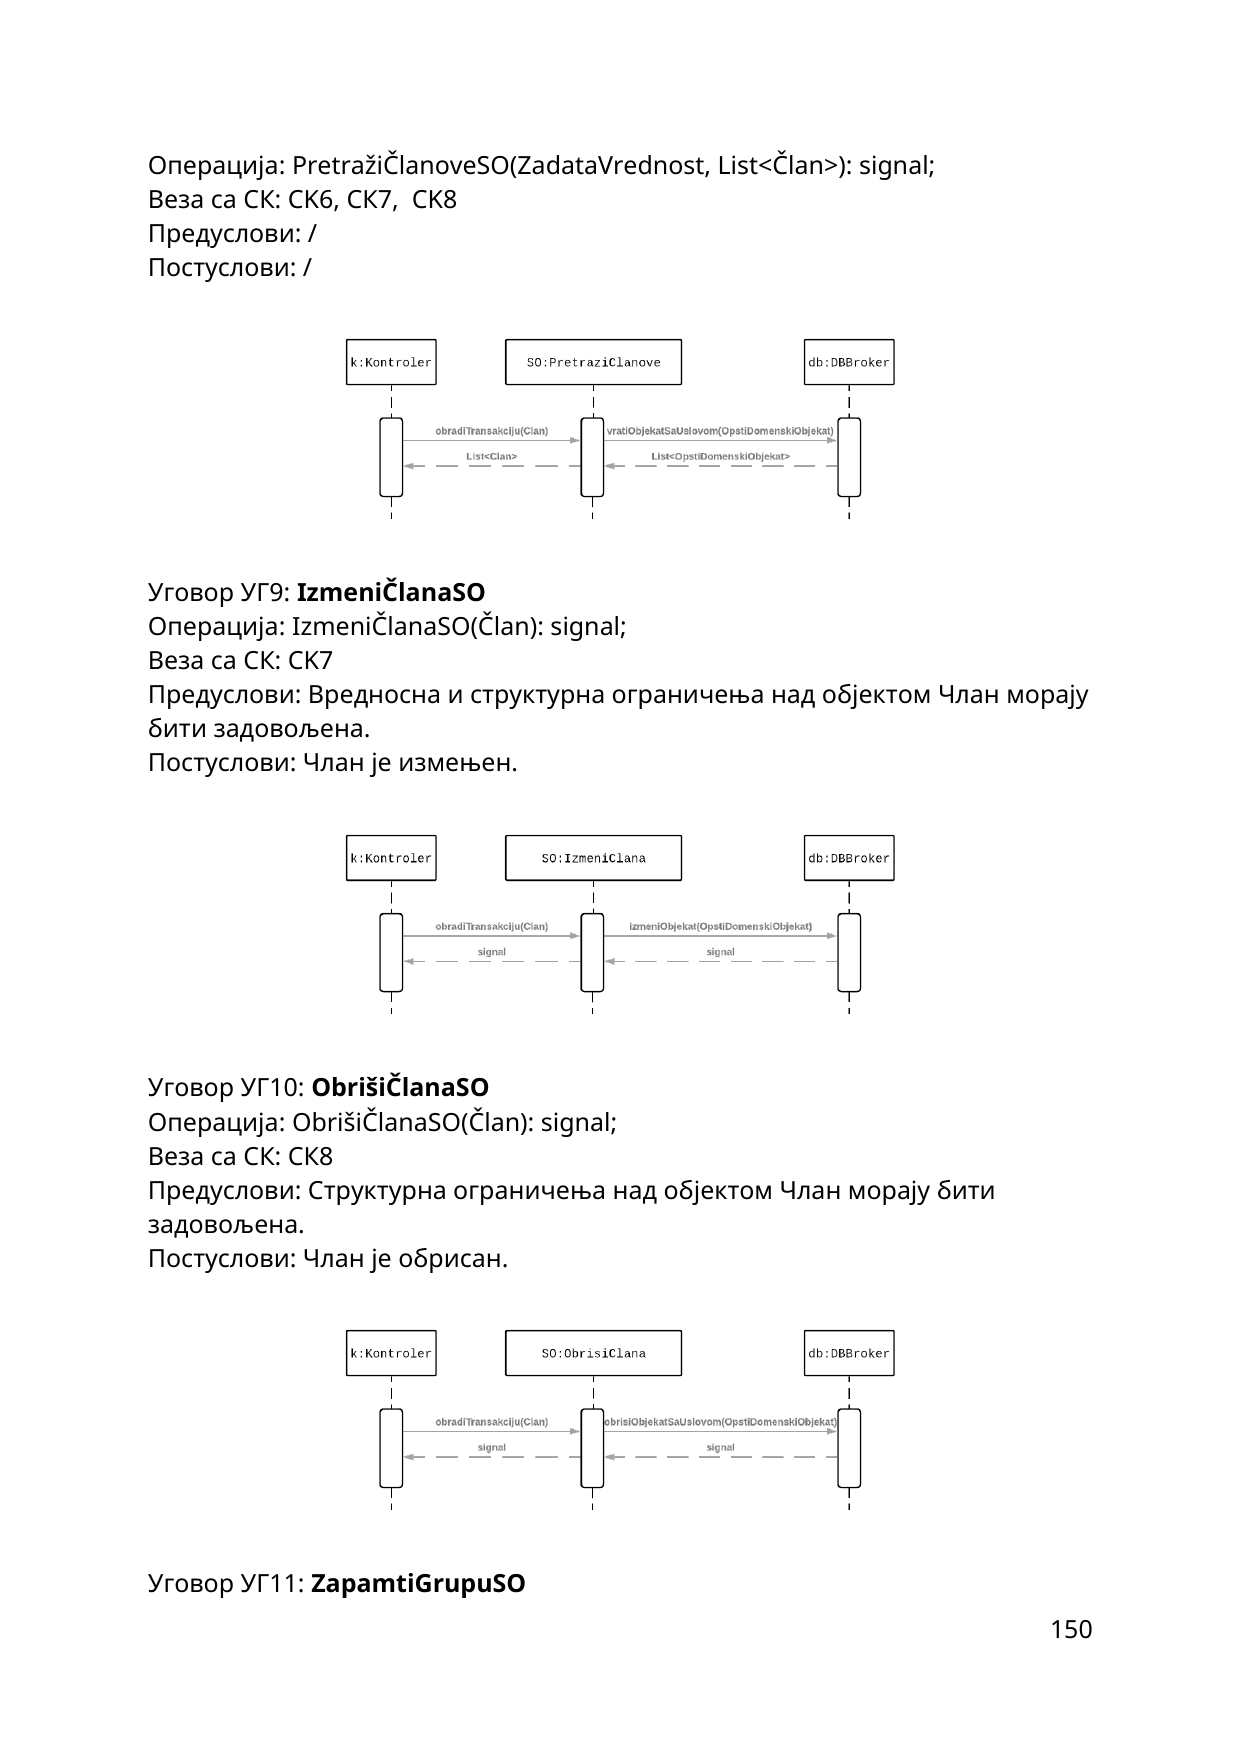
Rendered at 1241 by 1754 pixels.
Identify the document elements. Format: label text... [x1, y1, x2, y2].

text Постуслови: Члан је измењен. [148, 745, 1093, 779]
text Операција: ObrišiČlanaSO(Član): signal; [148, 1104, 1093, 1138]
text Предуслови: Вредносна и структурна ограничења над објектом Члан морају бити задовољена. [148, 677, 1093, 745]
text Постуслови: Члан је обрисан. [148, 1240, 1093, 1274]
text Уговор УГ11: ZapamtiGrupuSO [148, 1565, 1093, 1599]
text Предуслови: Структурна ограничења над објектом Члан морају бити задовољена. [148, 1172, 1093, 1240]
text Предуслови: / [148, 216, 1093, 250]
text Веза са СК: CK7 [148, 643, 1093, 677]
text Операција: PretražiČlanoveSO(ZadataVrednost, List<Član>): signal; [148, 148, 1093, 182]
text Уговор УГ10: ObrišiČlanaSO [148, 1070, 1093, 1104]
text Операција: IzmeniČlanaSO(Član): signal; [148, 609, 1093, 643]
text Уговор УГ9: IzmeniČlanaSO [148, 575, 1093, 609]
text Веза са СК: СК8 [148, 1138, 1093, 1172]
picture [325, 1308, 916, 1532]
picture [325, 317, 916, 541]
picture [325, 813, 916, 1036]
text Веза са СК: CK6, СК7, CK8 [148, 182, 1093, 216]
text Постуслови: / [148, 250, 1093, 284]
